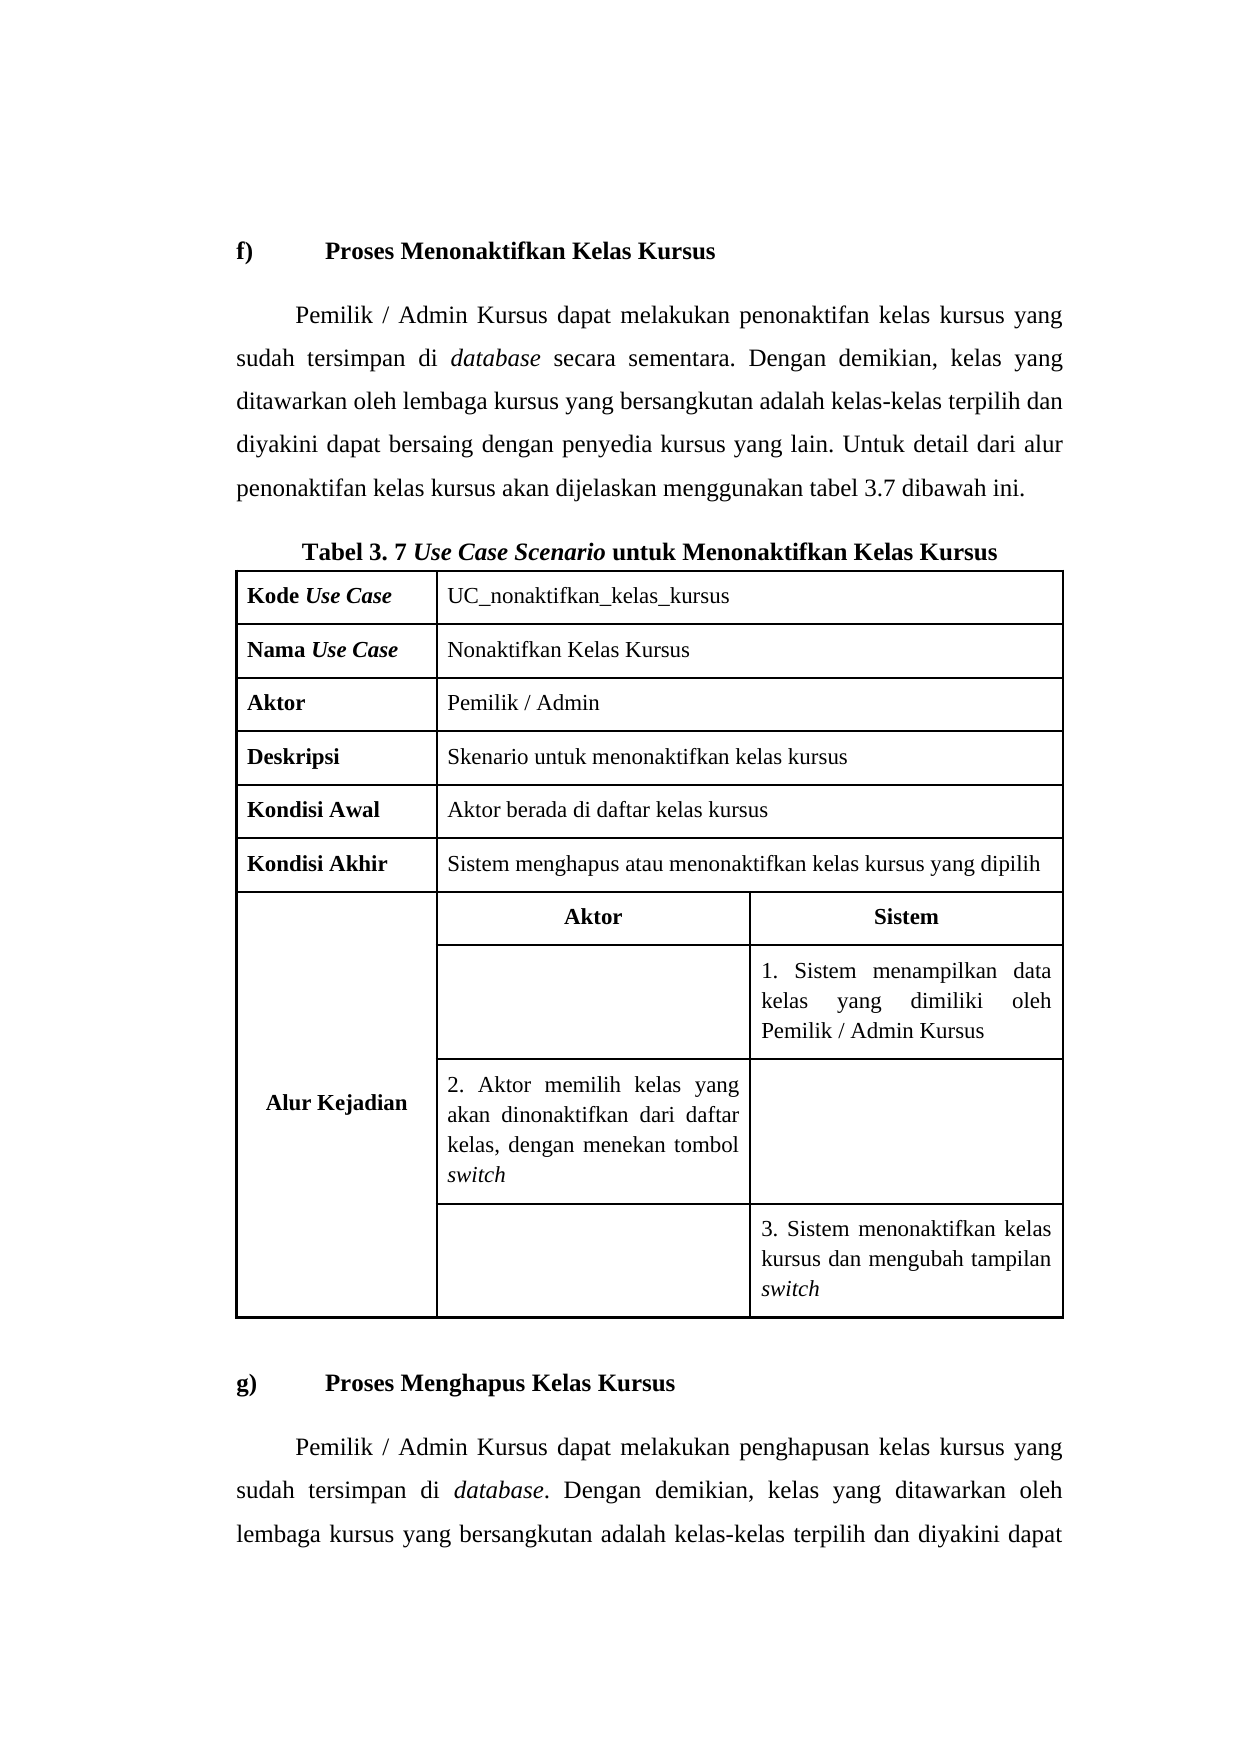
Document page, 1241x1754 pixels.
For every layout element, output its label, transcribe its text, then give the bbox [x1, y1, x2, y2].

text Tabel 3. Use Case Scenario untuk Menonaktifkan Kelas Kursus [236, 537, 1063, 565]
table_cell Kondisi Awal [238, 786, 436, 837]
table_cell 2. Aktor memilih kelas yang akan dinonaktifkan dari daftar kelas, dengan menekan tombol switch [438, 1060, 749, 1202]
table_header Kode Use Case [238, 572, 436, 623]
table_cell Aktor berada di daftar kelas kursus [438, 786, 1062, 837]
subtitle Proses Menghapus Kelas Kursus [236, 1368, 1063, 1397]
table_cell Alur Kejadian [238, 893, 436, 1316]
table_header UC_nonaktifkan_kelas_kursus [438, 572, 1062, 623]
table_cell [438, 946, 749, 1058]
table_cell [438, 1205, 749, 1316]
text Pemilik / Admin Kursus dapat melakukan penonaktifan kelas kursus yang sudah tersimpan di database secara sementara. Dengan demikian, kelas yang ditawarkan oleh lembaga kursus yang bersangkutan adalah kelas-kelas terpilih dan diyakini dapat bersaing dengan penyedia kursus yang lain. Untuk detail dari alur penonaktifan kelas kursus akan dijelaskan menggunakan tabel 3.7 dibawah ini. [236, 300, 1063, 501]
table_cell 1. Sistem menampilkan data kelas yang dimiliki oleh Pemilik / Admin Kursus [751, 946, 1062, 1058]
table_cell Nama Use Case [238, 625, 436, 677]
table_cell Pemilik / Admin [438, 679, 1062, 730]
table_cell Sistem [751, 893, 1062, 944]
table_cell Aktor [438, 893, 749, 944]
table_cell Sistem menghapus atau menonaktifkan kelas kursus yang dipilih [438, 839, 1062, 891]
table_cell Kondisi Akhir [238, 839, 436, 891]
subtitle Proses Menonaktifkan Kelas Kursus [236, 236, 1063, 265]
table_cell Aktor [238, 679, 436, 730]
table_cell 3. Sistem menonaktifkan kelas kursus dan mengubah tampilan switch [751, 1205, 1062, 1316]
table_cell Nonaktifkan Kelas Kursus [438, 625, 1062, 677]
table_cell Deskripsi [238, 732, 436, 784]
table_cell [751, 1060, 1062, 1202]
table_cell Skenario untuk menonaktifkan kelas kursus [438, 732, 1062, 784]
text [236, 1432, 1063, 1547]
